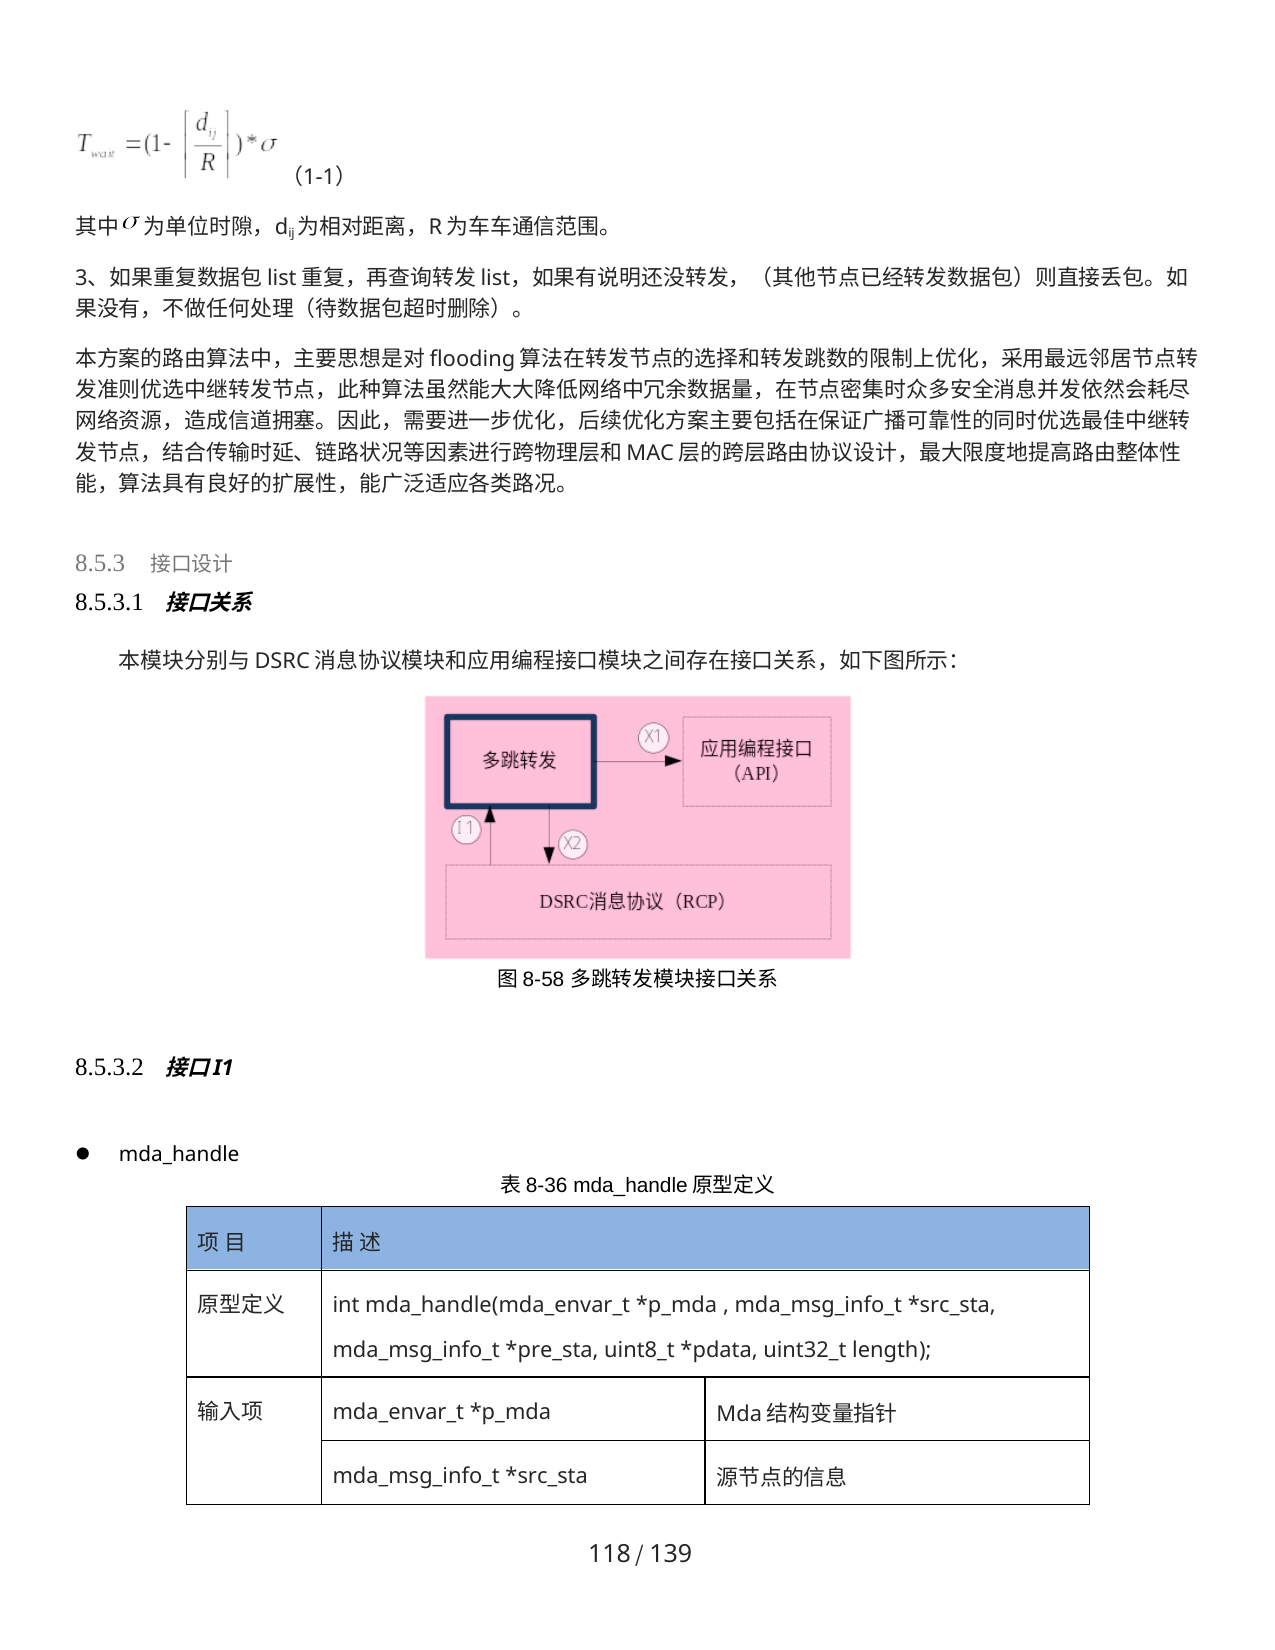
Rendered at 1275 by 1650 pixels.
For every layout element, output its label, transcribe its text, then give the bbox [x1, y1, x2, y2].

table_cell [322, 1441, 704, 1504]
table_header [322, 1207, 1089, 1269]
subtitle 接口I1 [75, 1050, 1200, 1082]
subtitle 接口设计 [75, 547, 1200, 578]
subtitle 接口关系 [75, 585, 1200, 617]
text 其中为单位时隙，dij为相对距离，R为车车通信范围。 [75, 209, 1200, 241]
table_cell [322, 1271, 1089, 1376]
text 3、如果重复数据包list重复，再查询转发list，如果有说明还没转发，（其他节点已经转发数据包）则直接丢包。如果没有，不做任何处理（待数据包超时删除）。 [75, 260, 1200, 322]
text 本模块分别与DSRC消息协议模块和应用编程接口模块之间存在接口关系，如下图所示： [75, 643, 1200, 675]
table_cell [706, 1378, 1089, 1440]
text （1-1） [75, 105, 1200, 191]
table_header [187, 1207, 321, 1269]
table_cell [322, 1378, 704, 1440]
text 本方案的路由算法中，主要思想是对flooding算法在转发节点的选择和转发跳数的限制上优化，采用最远邻居节点转发准则优选中继转发节点，此种算法虽然能大大降低网络中冗余数据量，在节点密集时众多安全消息并发依然会耗尽网络资源，造成信道拥塞。因此，需要进一步优化，后续优化方案主要包括在保证广播可靠性的同时优选最佳中继转发节点，结合传输时延、链路状况等因素进行跨物理层和MAC层的跨层路由协议设计，最大限度地提高路由整体性能，算法具有良好的扩展性，能广泛适应各类路况。 [75, 341, 1200, 497]
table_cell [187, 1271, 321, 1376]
list mda_handle [75, 1139, 1200, 1168]
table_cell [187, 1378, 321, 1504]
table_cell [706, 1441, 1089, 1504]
